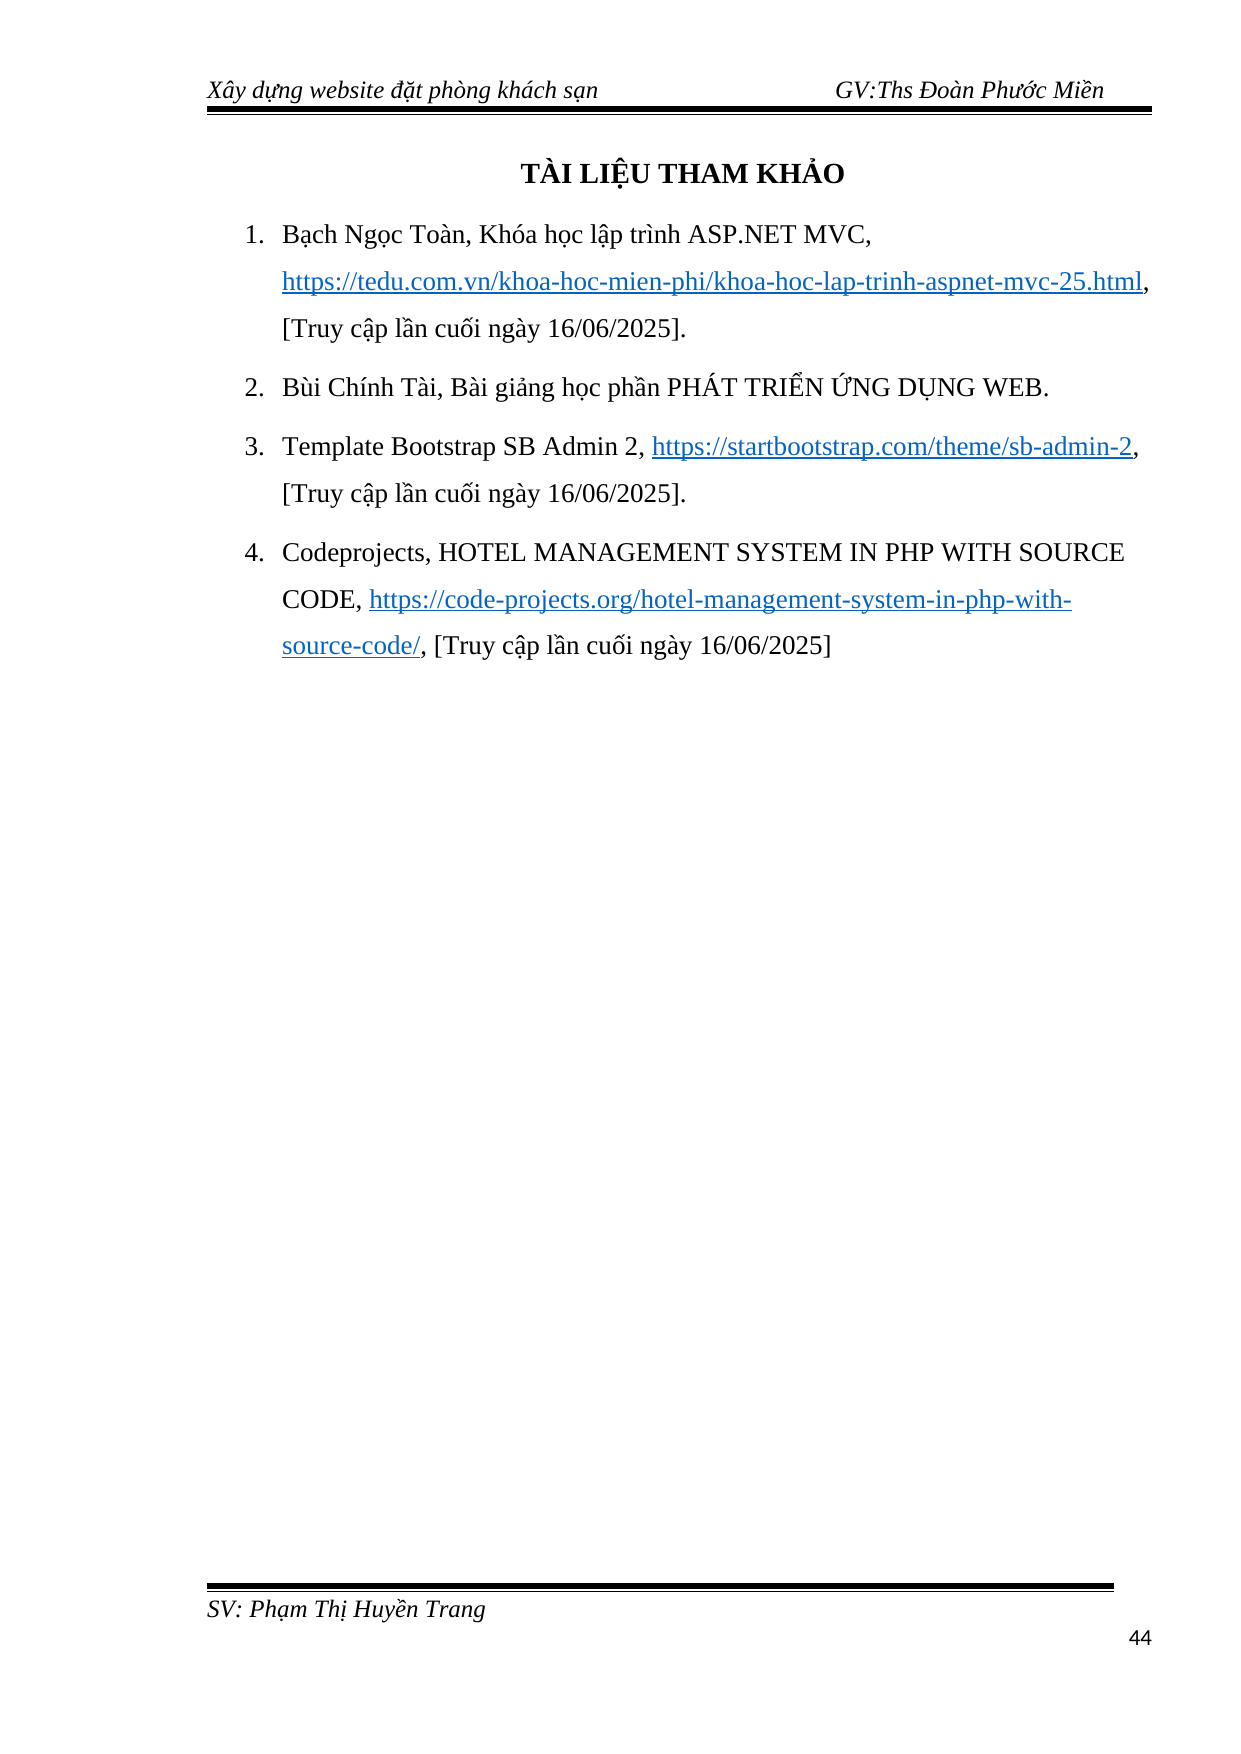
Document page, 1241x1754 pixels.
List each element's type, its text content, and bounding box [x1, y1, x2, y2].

list Codeprojects, HOTEL MANAGEMENT SYSTEM IN PHP WITH SOURCE CODE, https://code-projects.org/hotel-management-system-in-php-with-source-code/, [Truy cập lần cuối ngày 16/06/2025] [244, 536, 1152, 661]
list Bùi Chính Tài, Bài giảng học phần PHÁT TRIỂN ỨNG DỤNG WEB. [244, 371, 1152, 402]
subtitle TÀI LIỆU THAM KHẢO [207, 156, 1152, 189]
list Bạch Ngọc Toàn, Khóa học lập trình ASP.NET MVC, https://tedu.com.vn/khoa-hoc-mien-phi/khoa-hoc-lap-trinh-aspnet-mvc-25.html, [Truy cập lần cuối ngày 16/06/2025]. [244, 218, 1152, 343]
list Template Bootstrap SB Admin 2, https://startbootstrap.com/theme/sb-admin-2, [Truy cập lần cuối ngày 16/06/2025]. [244, 430, 1152, 508]
